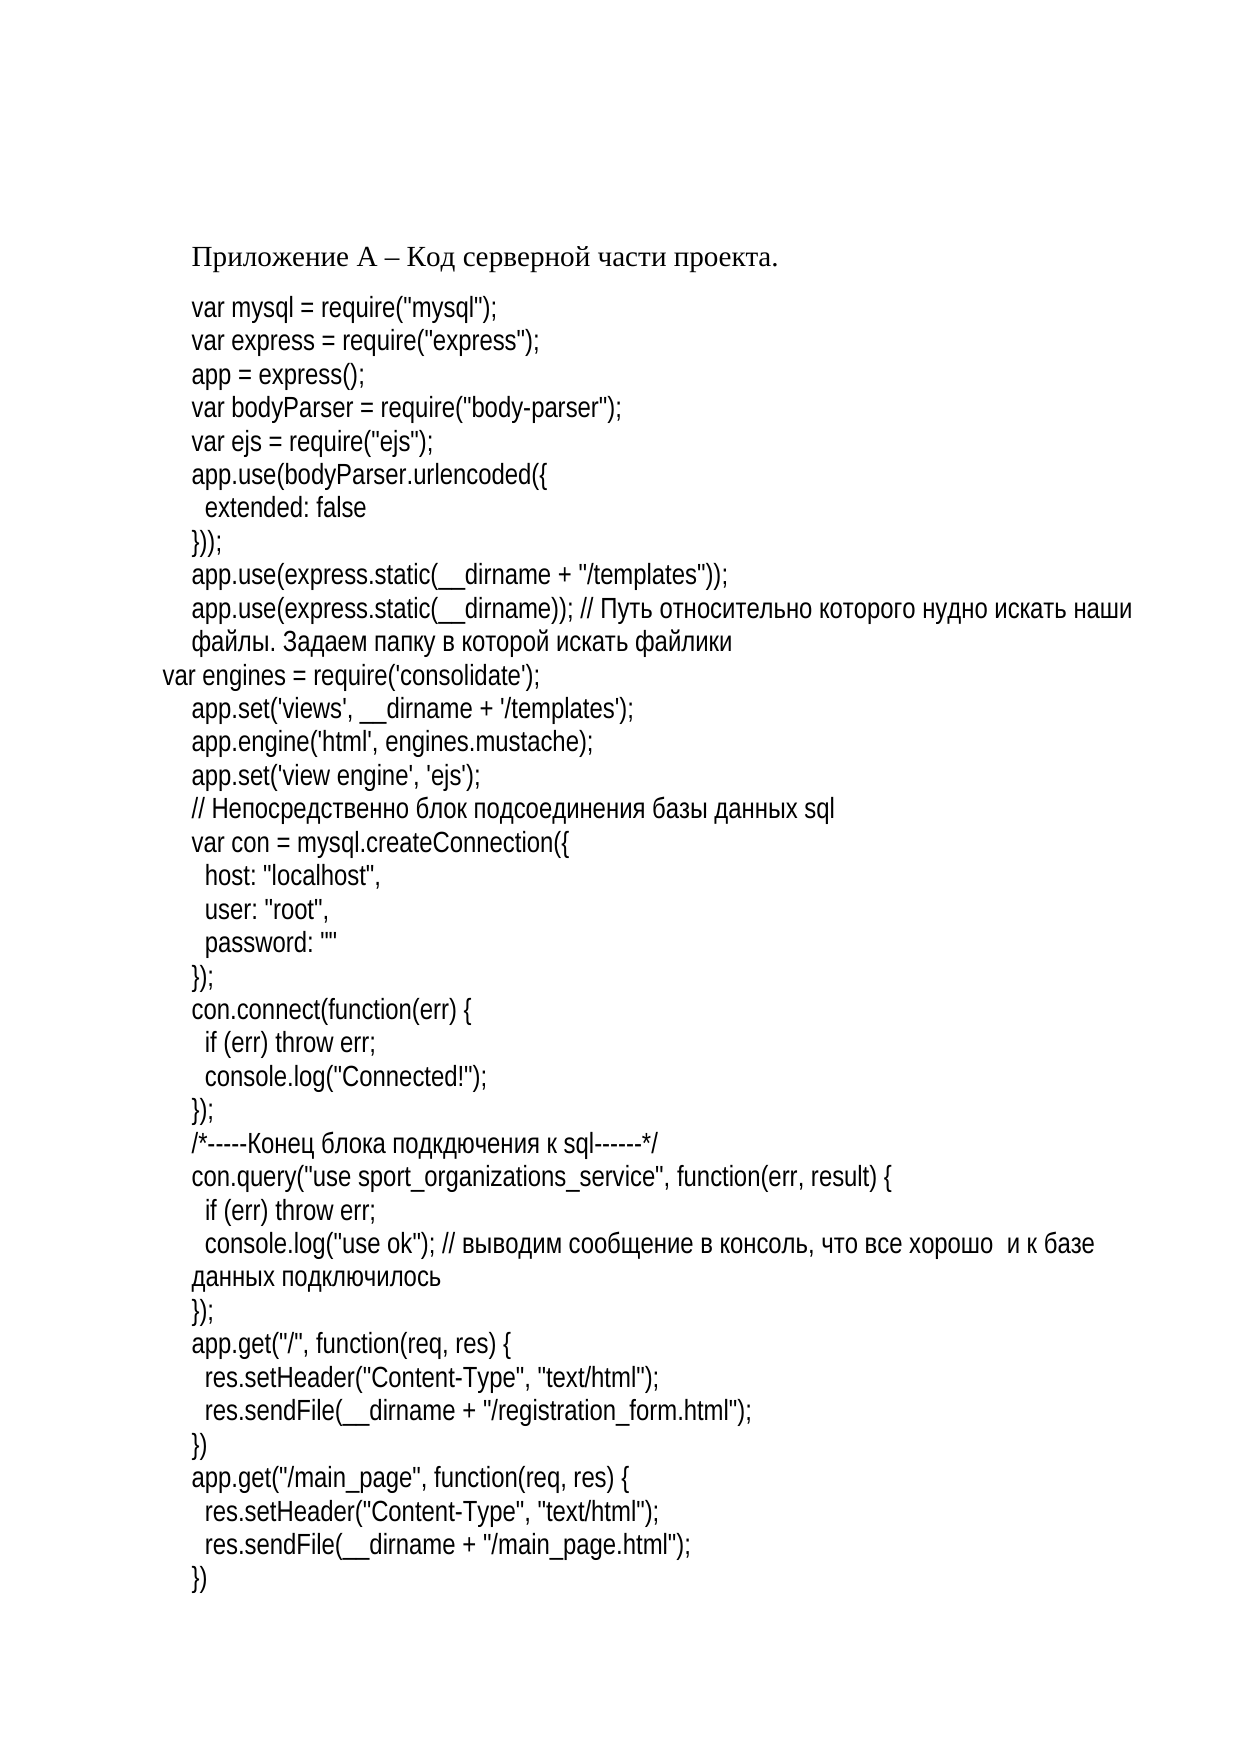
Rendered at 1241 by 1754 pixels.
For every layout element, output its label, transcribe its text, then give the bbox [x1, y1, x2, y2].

text app.use(express.static(__dirname)); // Путь относительно которого нудно искать наши файлы. Задаем папку в которой искать файлики [191, 591, 1152, 658]
text var engines = require('consolidate'); [118, 658, 1152, 691]
text con.query("use sport_organizations_service", function(err, result) { [191, 1159, 1152, 1193]
text app = express(); [191, 357, 1152, 390]
text var bodyParser = require("body-parser"); [191, 390, 1152, 424]
text /*-----Конец блока подкдючения к sql------*/ [191, 1126, 1152, 1159]
text app.get("/", function(req, res) { [191, 1326, 1152, 1360]
text var con = mysql.createConnection({ [191, 825, 1152, 858]
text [191, 1494, 1152, 1527]
text }) [191, 1427, 1152, 1460]
text host: "localhost", [191, 858, 1152, 892]
text app.set('views', __dirname + '/templates'); [191, 691, 1152, 724]
text res.setHeader("Content-Type", "text/html"); [191, 1360, 1152, 1393]
text }); [191, 1092, 1152, 1126]
text app.use(express.static(__dirname + "/templates")); [191, 557, 1152, 591]
text }); [191, 959, 1152, 992]
text // Непосредственно блок подсоединения базы данных sql [191, 791, 1152, 825]
text res.sendFile(__dirname + "/registration_form.html"); [191, 1393, 1152, 1427]
text var ejs = require("ejs"); [191, 424, 1152, 457]
text }) [191, 1561, 1152, 1594]
text }); [191, 1293, 1152, 1326]
text password: "" [191, 925, 1152, 959]
text extended: false [191, 491, 1152, 524]
text con.connect(function(err) { [191, 992, 1152, 1026]
text res.sendFile(__dirname + "/main_page.html"); [191, 1527, 1152, 1561]
text Приложение А – Код серверной части проекта. [191, 239, 1152, 273]
text if (err) throw err; [191, 1193, 1152, 1226]
text var express = require("express"); [191, 323, 1152, 357]
text console.log("Connected!"); [191, 1059, 1152, 1092]
text user: "root", [191, 892, 1152, 925]
text app.engine('html', engines.mustache); [191, 724, 1152, 758]
text app.get("/main_page", function(req, res) { [191, 1460, 1152, 1494]
text console.log("use ok"); // выводим сообщение в консоль, что все хорошо и к базе данных подключилось [191, 1226, 1152, 1293]
text app.use(bodyParser.urlencoded({ [191, 457, 1152, 491]
text var mysql = require("mysql"); [191, 290, 1152, 323]
text if (err) throw err; [191, 1026, 1152, 1059]
text })); [191, 524, 1152, 557]
text app.set('view engine', 'ejs'); [191, 758, 1152, 791]
